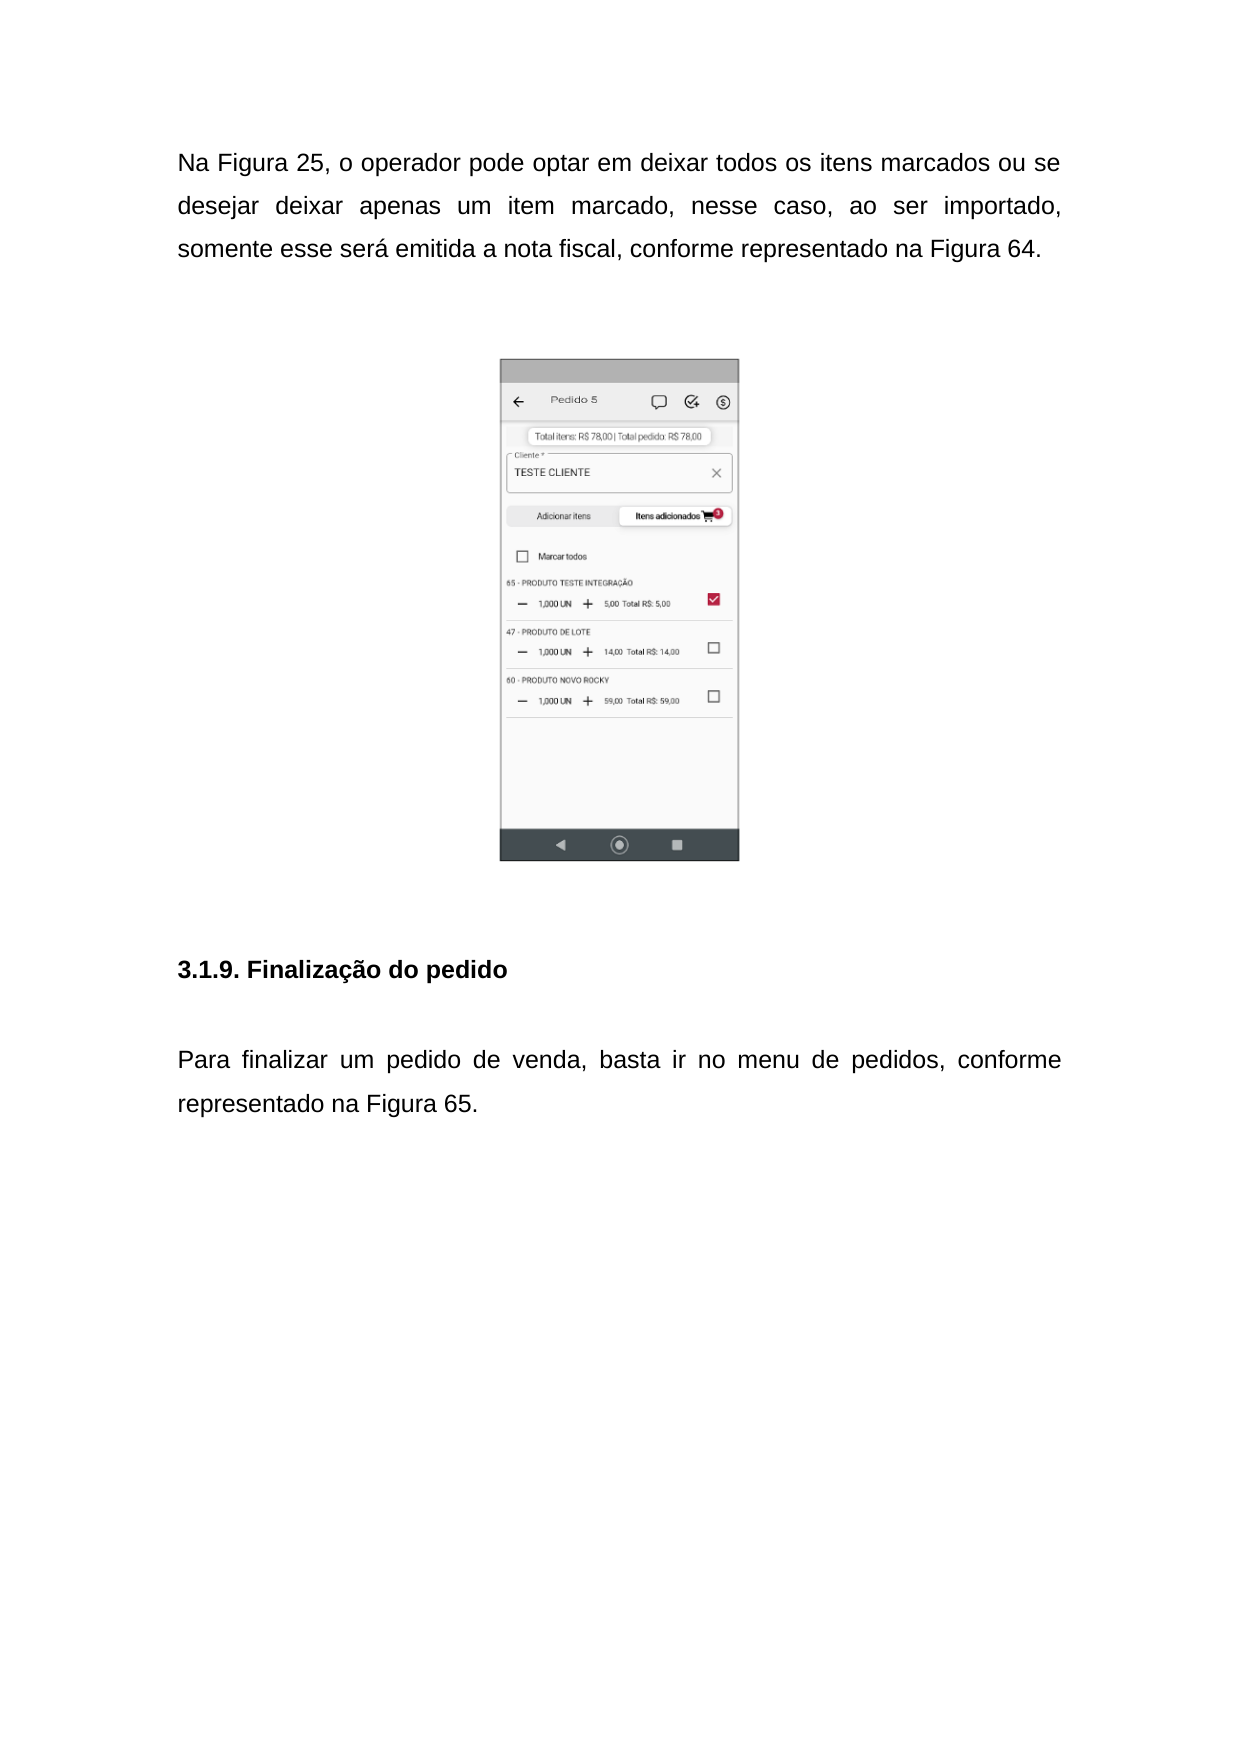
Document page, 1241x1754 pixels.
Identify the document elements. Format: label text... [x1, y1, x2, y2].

picture [493, 353, 747, 865]
text Para finalizar um pedido de venda, basta ir no menu de pedidos, conforme representado na Figura 65. [177, 1045, 1063, 1117]
text Na Figura 25, o operador pode optar em deixar todos os itens marcados ou se desejar deixar apenas um item marcado, nesse caso, ao ser importado, somente esse será emitida a nota fiscal, conforme representado na Figura 64. [177, 148, 1063, 263]
subtitle 3.1.9. Finalização do pedido [177, 954, 1063, 983]
